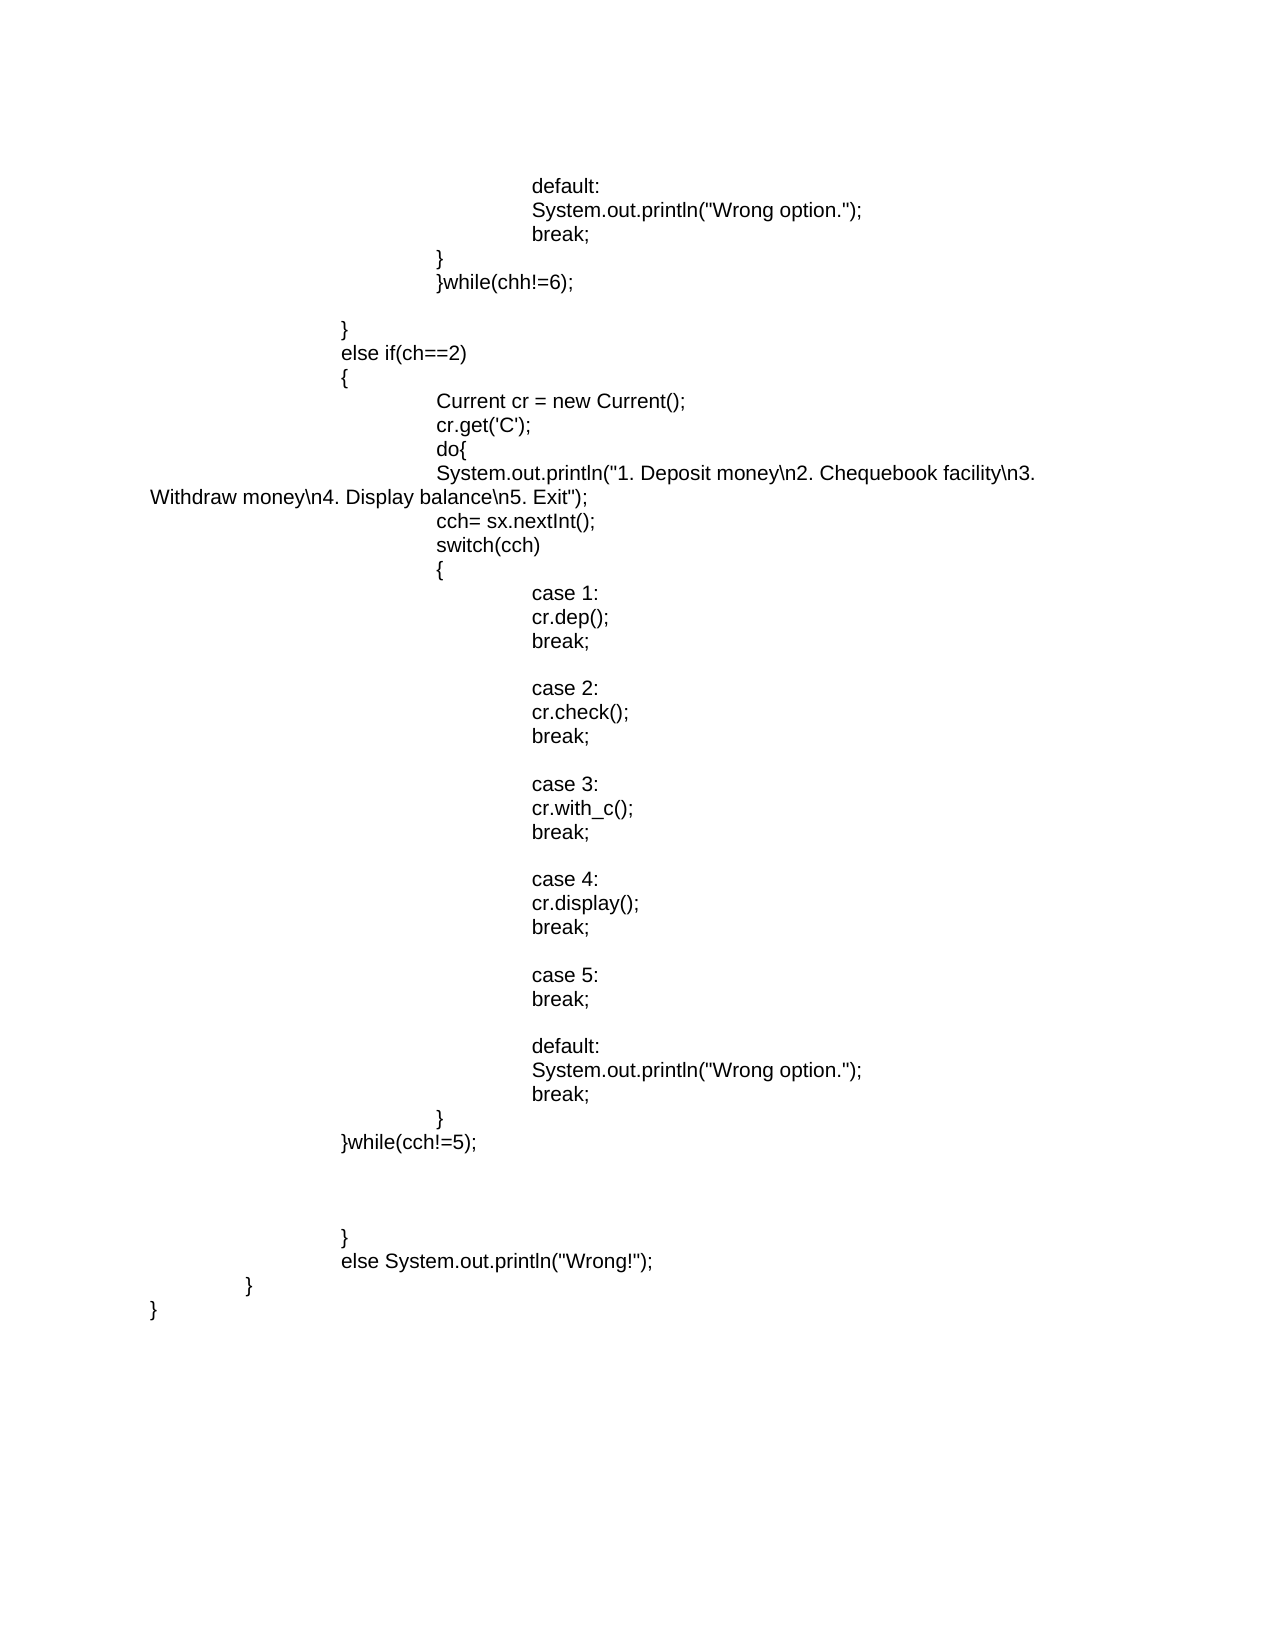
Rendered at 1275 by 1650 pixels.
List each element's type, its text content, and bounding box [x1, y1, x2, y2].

text do{ [150, 437, 1125, 461]
text case 4: [150, 867, 1125, 891]
text case 3: [150, 772, 1125, 796]
text case 2: [150, 676, 1125, 700]
text else if(ch==2) [150, 341, 1125, 365]
text } [150, 1297, 1125, 1321]
text break; [150, 819, 1125, 843]
text else System.out.println("Wrong!"); [150, 1249, 1125, 1273]
text cr.with_c(); [150, 796, 1125, 819]
text cr.dep(); [150, 604, 1125, 628]
text cr.check(); [150, 700, 1125, 724]
text } [150, 1225, 1125, 1249]
text default: [150, 1034, 1125, 1058]
text default: [150, 174, 1125, 198]
text } [150, 246, 1125, 269]
text break; [150, 222, 1125, 246]
text cr.display(); [150, 891, 1125, 915]
text cch= sx.nextInt(); [150, 509, 1125, 533]
text case 1: [150, 581, 1125, 604]
text break; [150, 1082, 1125, 1106]
text case 5: [150, 963, 1125, 987]
text switch(cch) [150, 533, 1125, 557]
text break; [150, 987, 1125, 1011]
text } [150, 1273, 1125, 1297]
text cr.get('C'); [150, 413, 1125, 437]
text } [150, 317, 1125, 341]
text }while(chh!=6); [150, 269, 1125, 293]
text break; [150, 628, 1125, 652]
text Current cr = new Current(); [150, 389, 1125, 413]
text { [150, 557, 1125, 581]
text System.out.println("Wrong option."); [150, 1058, 1125, 1082]
text } [150, 1106, 1125, 1130]
text { [150, 365, 1125, 389]
text System.out.println("Wrong option."); [150, 198, 1125, 222]
text break; [150, 724, 1125, 748]
text break; [150, 915, 1125, 939]
text }while(cch!=5); [150, 1130, 1125, 1154]
text System.out.println("1. Deposit money\n2. Chequebook facility\n3. Withdraw money\n4. Display balance\n5. Exit"); [150, 461, 1125, 509]
